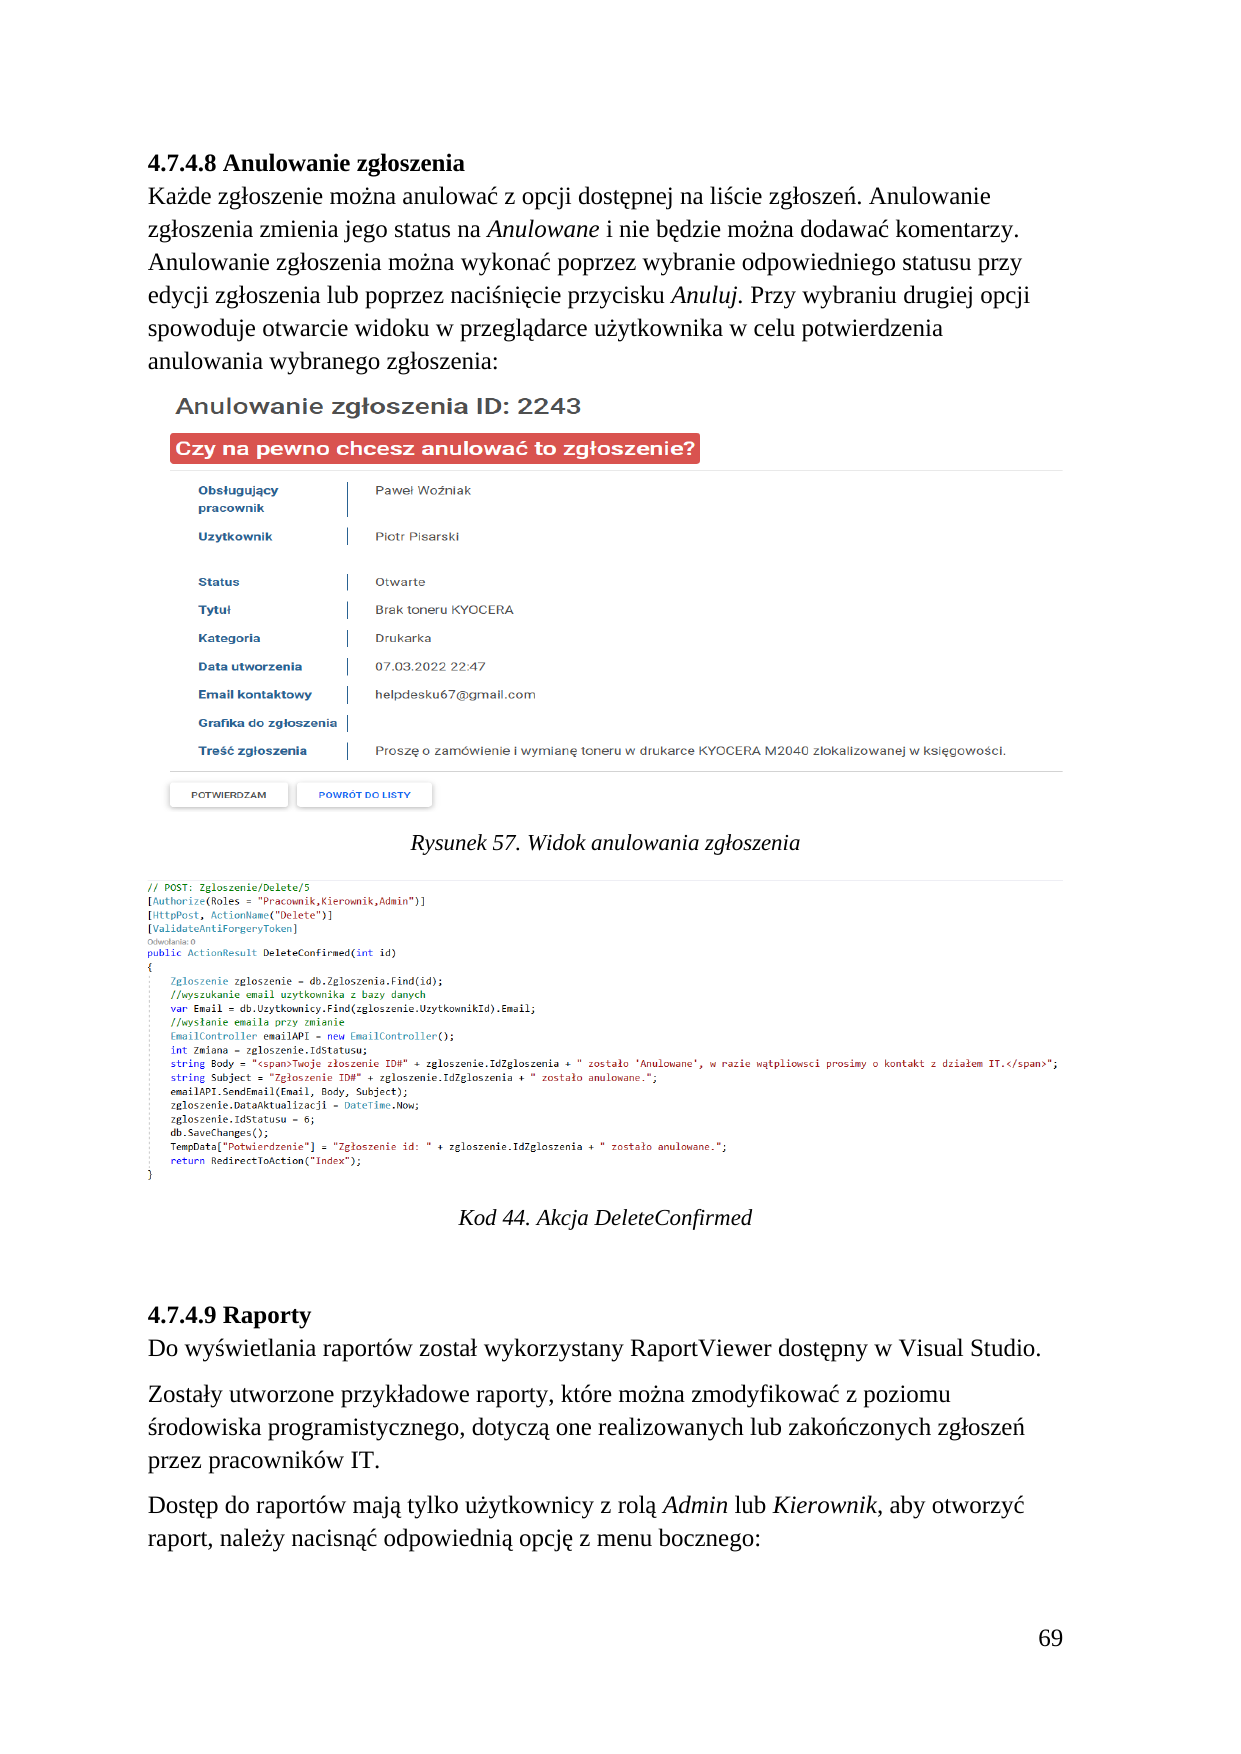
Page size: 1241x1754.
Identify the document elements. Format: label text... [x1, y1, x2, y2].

text Do wyświetlania raportów został wykorzystany RaportViewer dostępny w Visual Studio. [148, 1333, 1063, 1362]
picture [147, 391, 1063, 812]
picture [147, 880, 1063, 1187]
text Kod 44. Akcja DeleteConfirmed [148, 1204, 1063, 1230]
subtitle 4.7.4.9 Raporty [148, 1300, 1063, 1329]
text Rysunek 57. Widok anulowania zgłoszenia [148, 829, 1063, 855]
text Dostęp do raportów mają tylko użytkownicy z rolą Admin lub Kierownik, aby otworzyć raport, należy nacisnąć odpowiednią opcję z menu bocznego: [148, 1490, 1063, 1552]
text Każde zgłoszenie można anulować z opcji dostępnej na liście zgłoszeń. Anulowanie zgłoszenia zmienia jego status na Anulowane i nie będzie można dodawać komentarzy. Anulowanie zgłoszenia można wykonać poprzez wybranie odpowiedniego statusu przy edycji zgłoszenia lub poprzez naciśnięcie przycisku Anuluj. Przy wybraniu drugiej opcji spowoduje otwarcie widoku w przeglądarce użytkownika w celu potwierdzenia anulowania wybranego zgłoszenia: [148, 181, 1063, 374]
text Zostały utworzone przykładowe raporty, które można zmodyfikować z poziomu środowiska programistycznego, dotyczą one realizowanych lub zakończonych zgłoszeń przez pracowników IT. [148, 1379, 1063, 1473]
subtitle 4.7.4.8 Anulowanie zgłoszenia [148, 148, 1063, 176]
